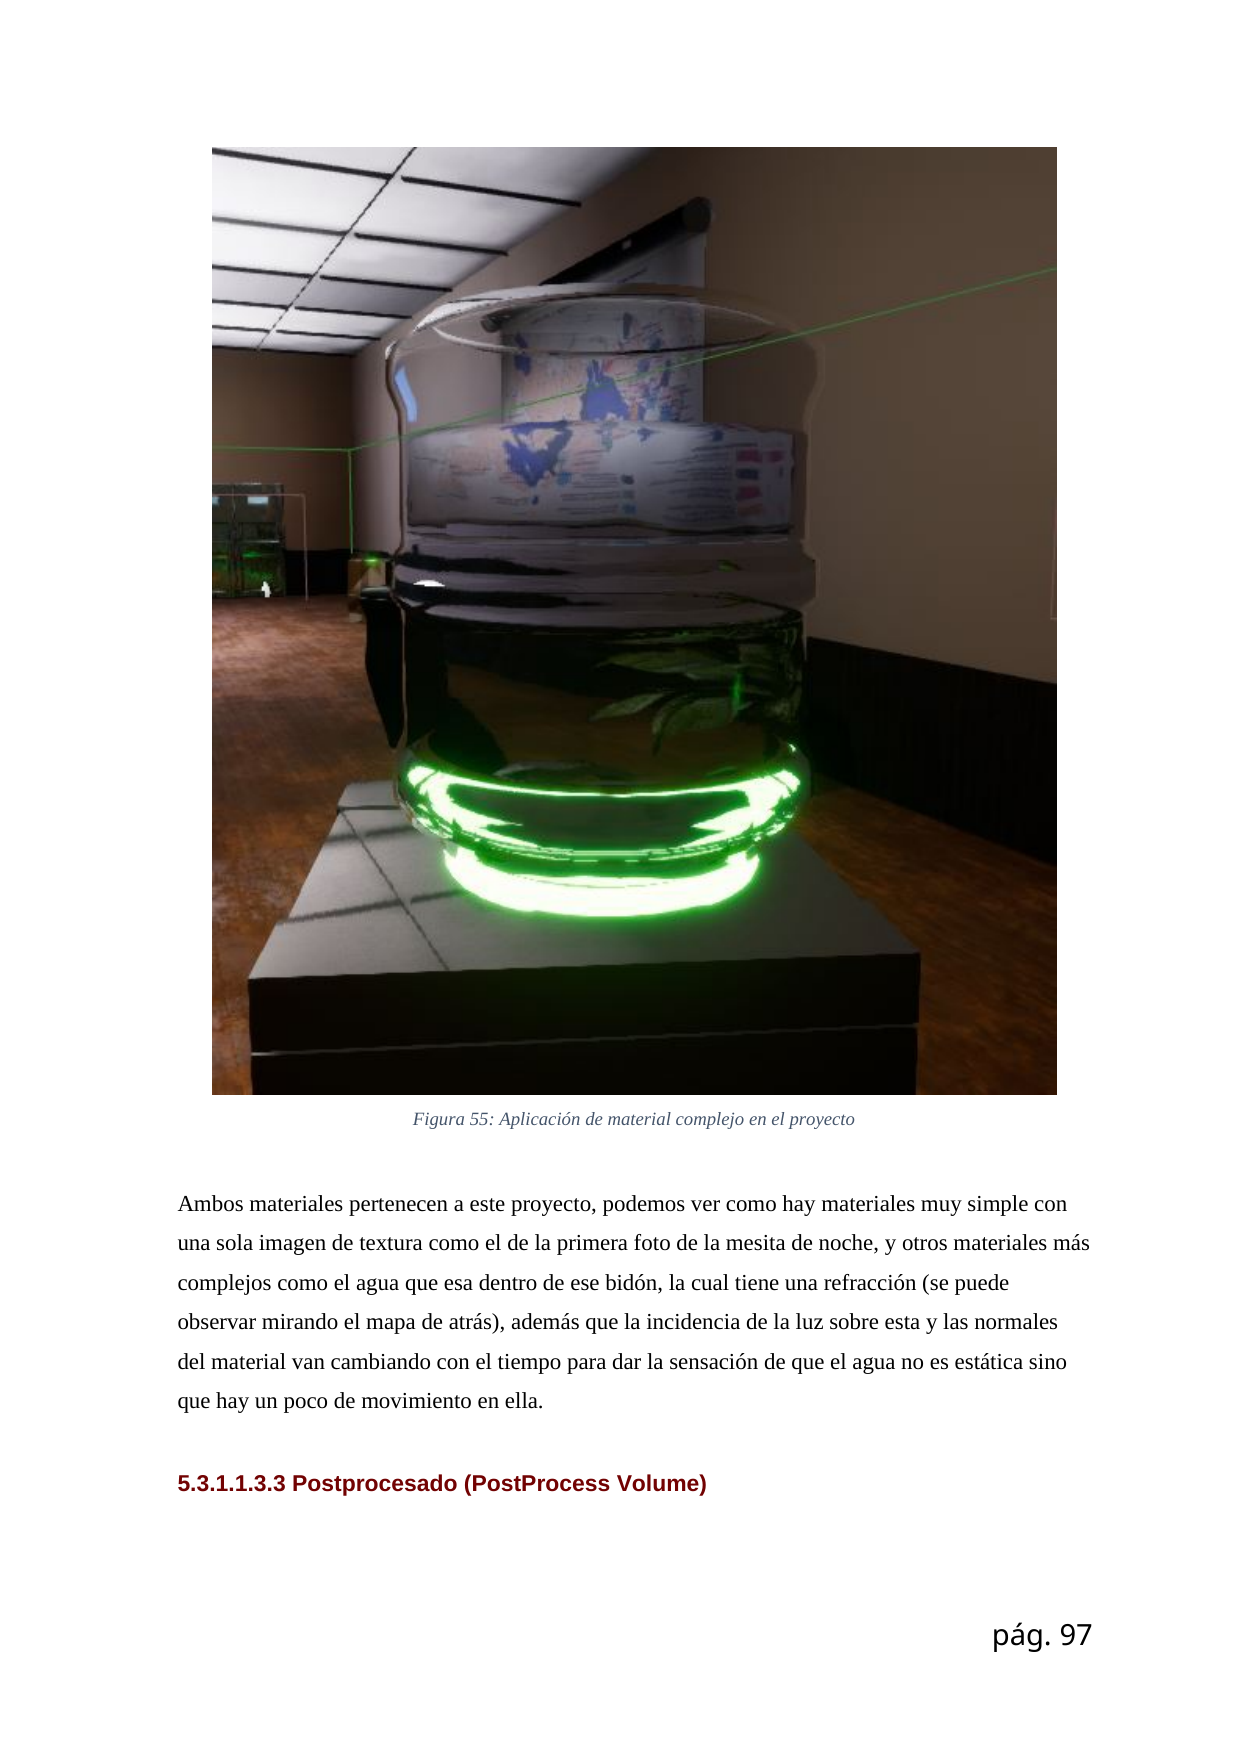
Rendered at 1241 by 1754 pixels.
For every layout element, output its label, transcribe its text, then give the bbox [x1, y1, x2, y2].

text Ambos materiales pertenecen a este proyecto, podemos ver como hay materiales muy simple con una sola imagen de textura como el de la primera foto de la mesita de noche, y otros materiales más complejos como el agua que esa dentro de ese bidón, la cual tiene una refracción (se puede observar mirando el mapa de atrás), además que la incidencia de la luz sobre esta y las normales del material van cambiando con el tiempo para dar la sensación de que el agua no es estática sino que hay un poco de movimiento en ella. [177, 1190, 1092, 1413]
subtitle 5.3.1.1.3.3 Postprocesado (PostProcess Volume) [177, 1470, 1092, 1497]
picture [212, 147, 1057, 1095]
